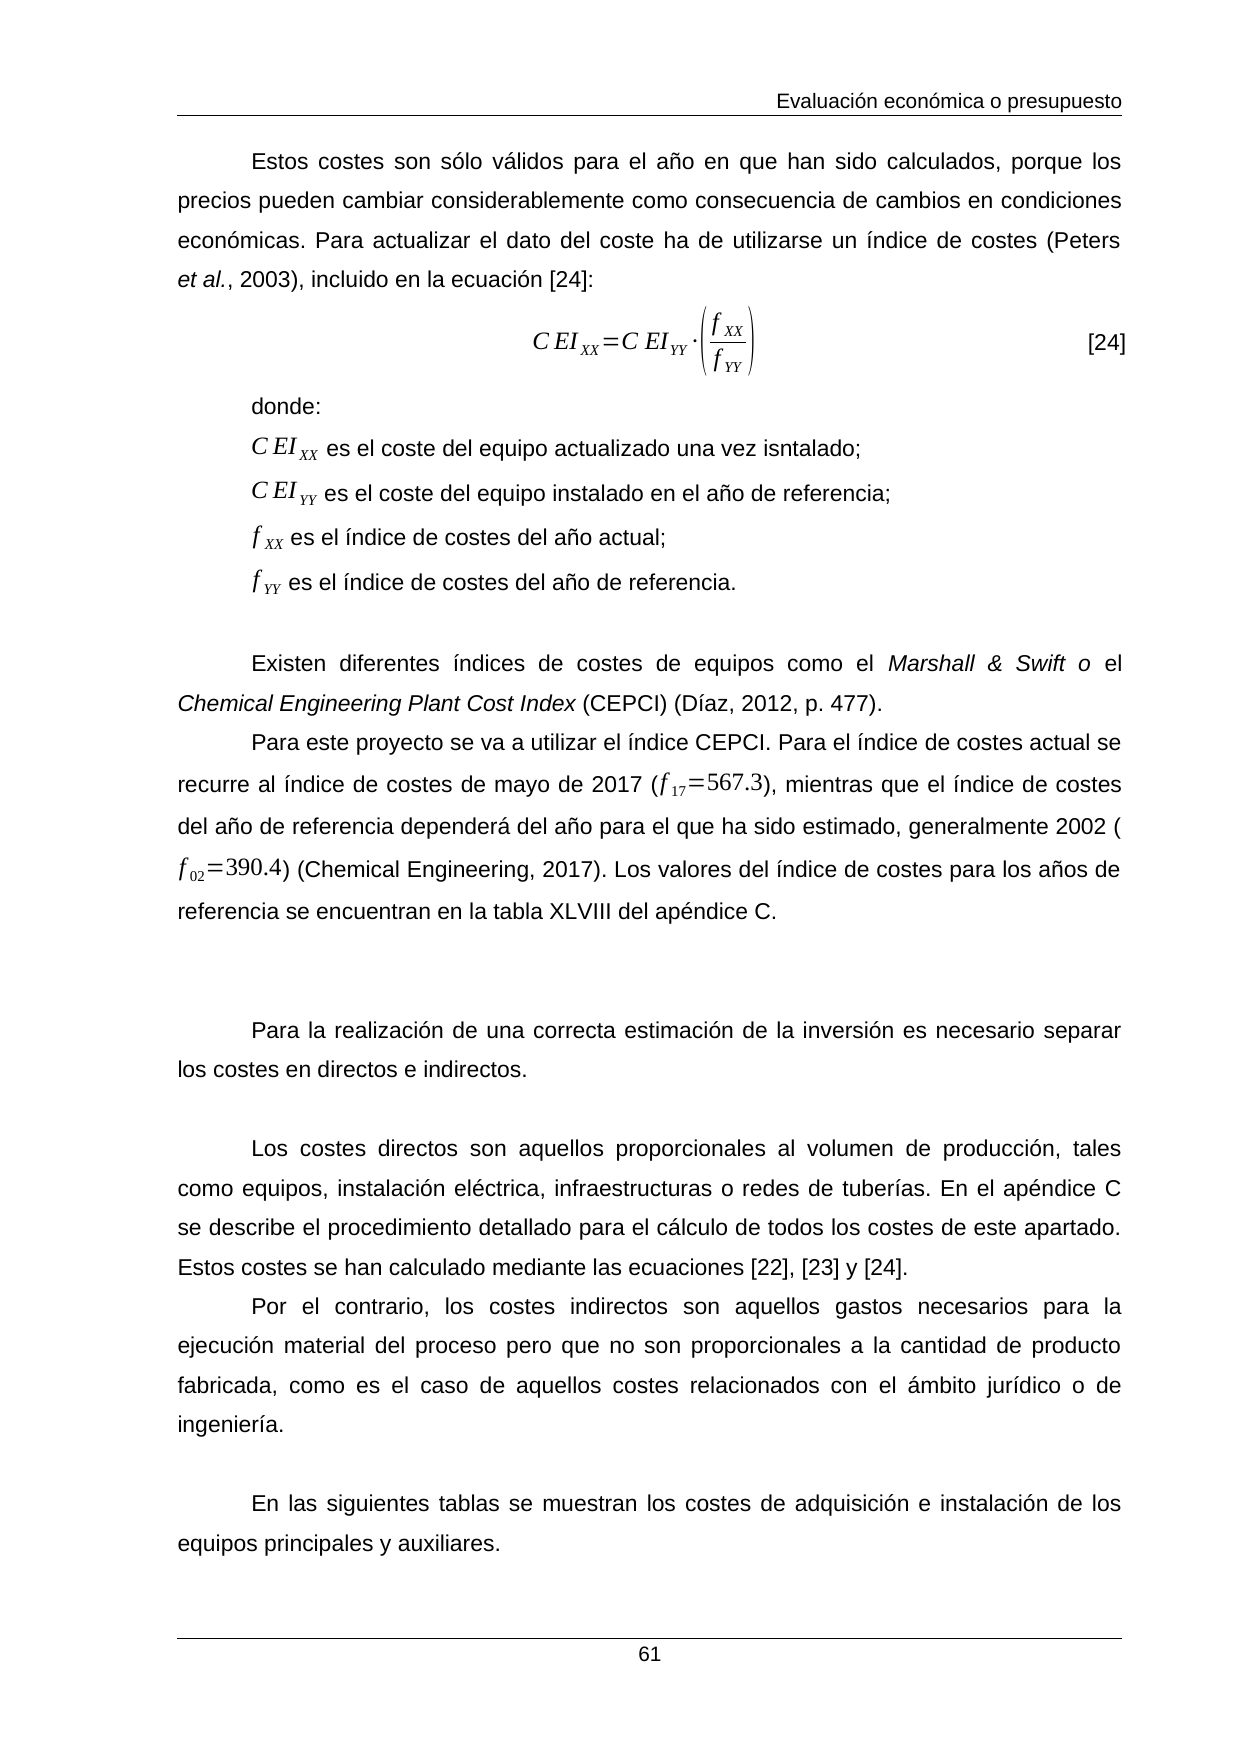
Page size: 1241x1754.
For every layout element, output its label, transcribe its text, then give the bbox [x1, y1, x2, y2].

text Para la realización de una correcta estimación de la inversión es necesario separar los costes en directos e indirectos. [177, 1017, 1122, 1082]
text En las siguientes tablas se muestran los costes de adquisición e instalación de los equipos principales y auxiliares. [177, 1490, 1122, 1556]
text Por el contrario, los costes indirectos son aquellos gastos necesarios para la ejecución material del proceso pero que no son proporcionales a la cantidad de producto fabricada, como es el caso de aquellos costes relacionados con el ámbito jurídico o de ingeniería. [177, 1293, 1122, 1438]
text Los costes directos son aquellos proporcionales al volumen de producción, tales como equipos, instalación eléctrica, infraestructuras o redes de tuberías. En el apéndice C se describe el procedimiento detallado para el cálculo de todos los costes de este apartado. Estos costes se han calculado mediante las ecuaciones [22], [23] y [24]. [177, 1135, 1122, 1280]
table_header [24] [1048, 306, 1137, 393]
table_header [166, 306, 1048, 393]
text Existen diferentes índices de costes de equipos como el Marshall & Swift o el Chemical Engineering Plant Cost Index (CEPCI) (Díaz, 2012, p. 477). [177, 650, 1122, 716]
text Para este proyecto se va a utilizar el índice CEPCI. Para el índice de costes actual se recurre al índice de costes de mayo de 2017 (), mientras que el índice de costes del año de referencia dependerá del año para el que ha sido estimado, generalmente 2002 () (Chemical Engineering, 2017). Los valores del índice de costes para los años de referencia se encuentran en la tabla XLVIII del apéndice C. [177, 729, 1122, 924]
text es el coste del equipo actualizado una vez isntalado; [177, 433, 1122, 464]
text donde: [177, 393, 1122, 419]
text Estos costes son sólo válidos para el año en que han sido calculados, porque los precios pueden cambiar considerablemente como consecuencia de cambios en condiciones económicas. Para actualizar el dato del coste ha de utilizarse un índice de costes (Peters et al., 2003), incluido en la ecuación [24]: [177, 148, 1122, 292]
text es el coste del equipo instalado en el año de referencia; [177, 477, 1122, 508]
text es el índice de costes del año actual; [177, 522, 1122, 553]
text es el índice de costes del año de referencia. [177, 566, 1122, 597]
